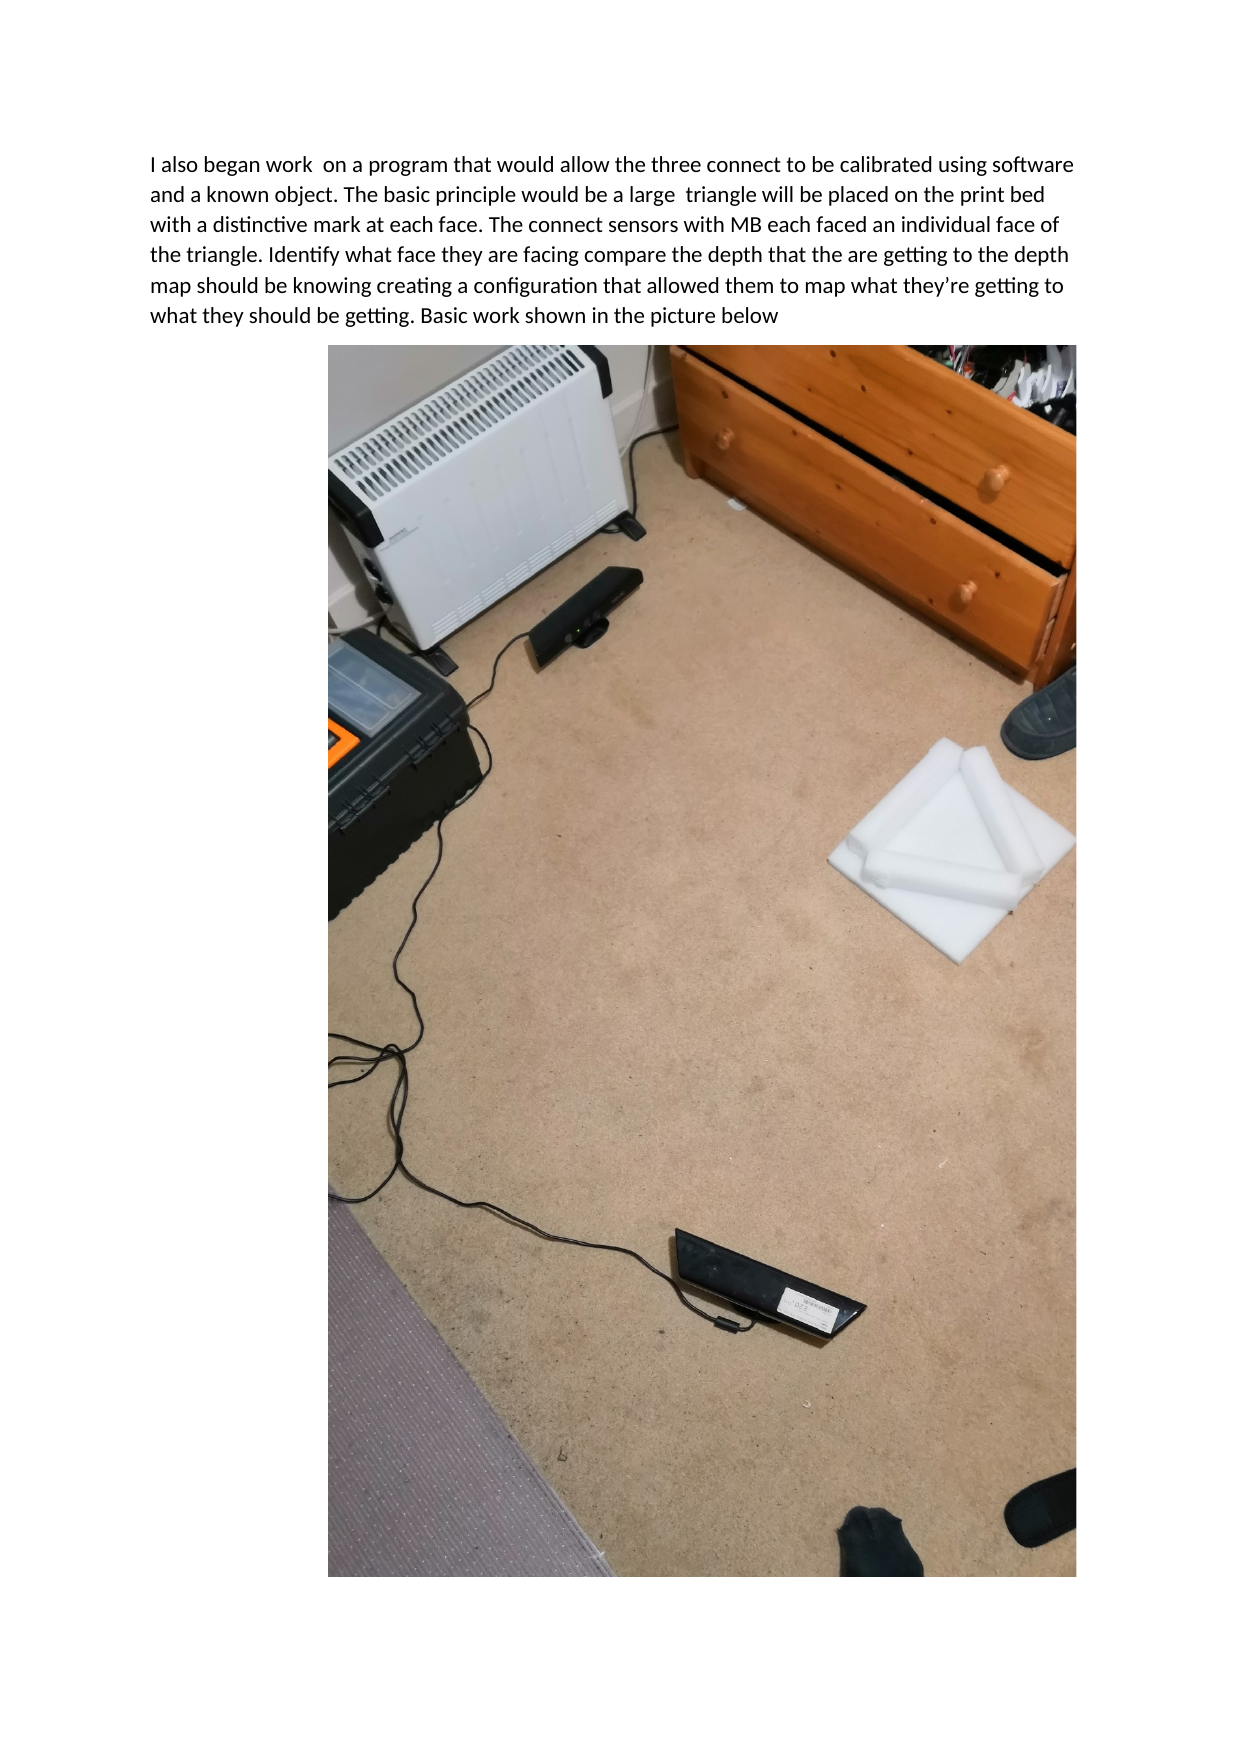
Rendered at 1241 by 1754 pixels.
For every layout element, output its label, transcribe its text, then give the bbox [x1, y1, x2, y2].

picture [328, 345, 1077, 1577]
